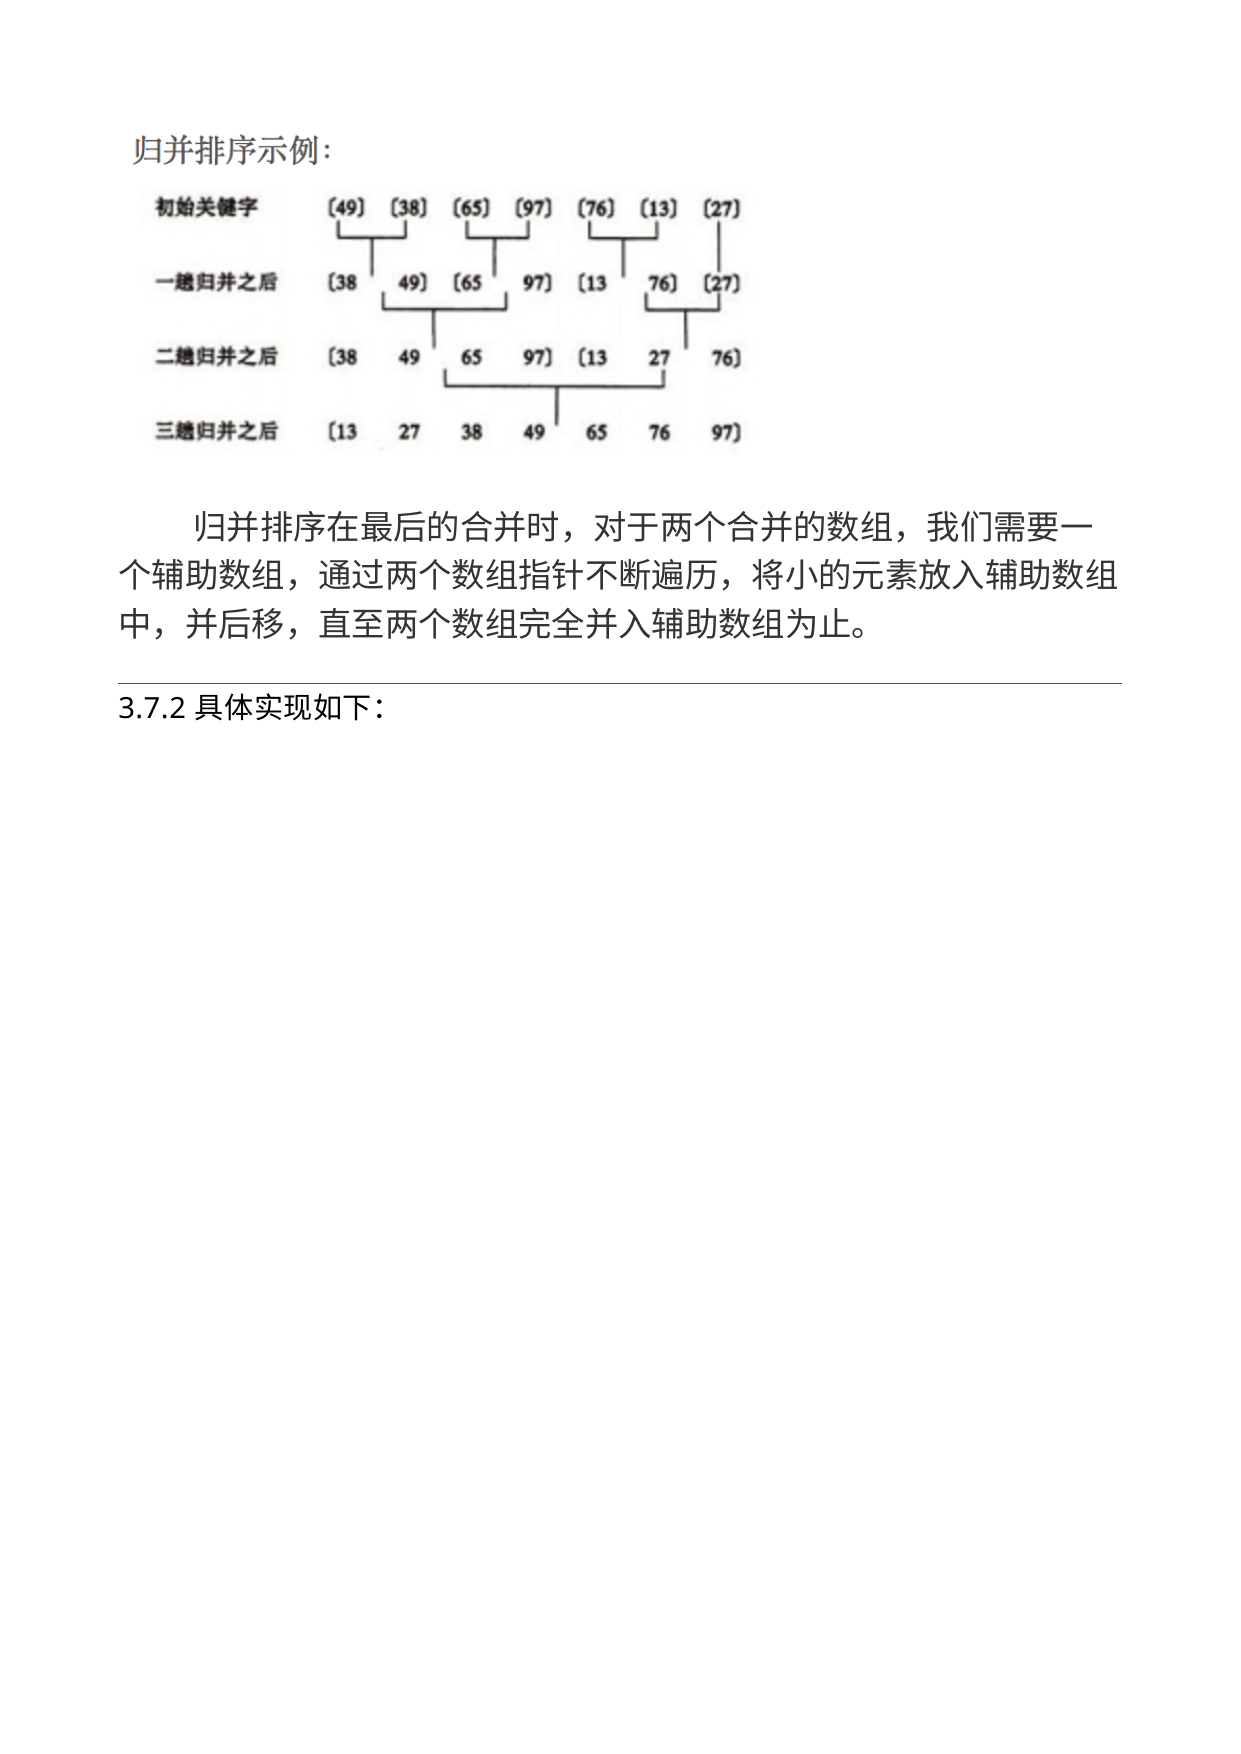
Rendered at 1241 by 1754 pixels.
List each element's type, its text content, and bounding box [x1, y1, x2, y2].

text 归并排序在最后的合并时，对于两个合并的数组，我们需要一个辅助数组，通过两个数组指针不断遍历，将小的元素放入辅助数组中，并后移，直至两个数组完全并入辅助数组为止。 [118, 501, 1122, 646]
picture [118, 118, 777, 475]
text 3.7.2 具体实现如下： [118, 684, 1122, 727]
